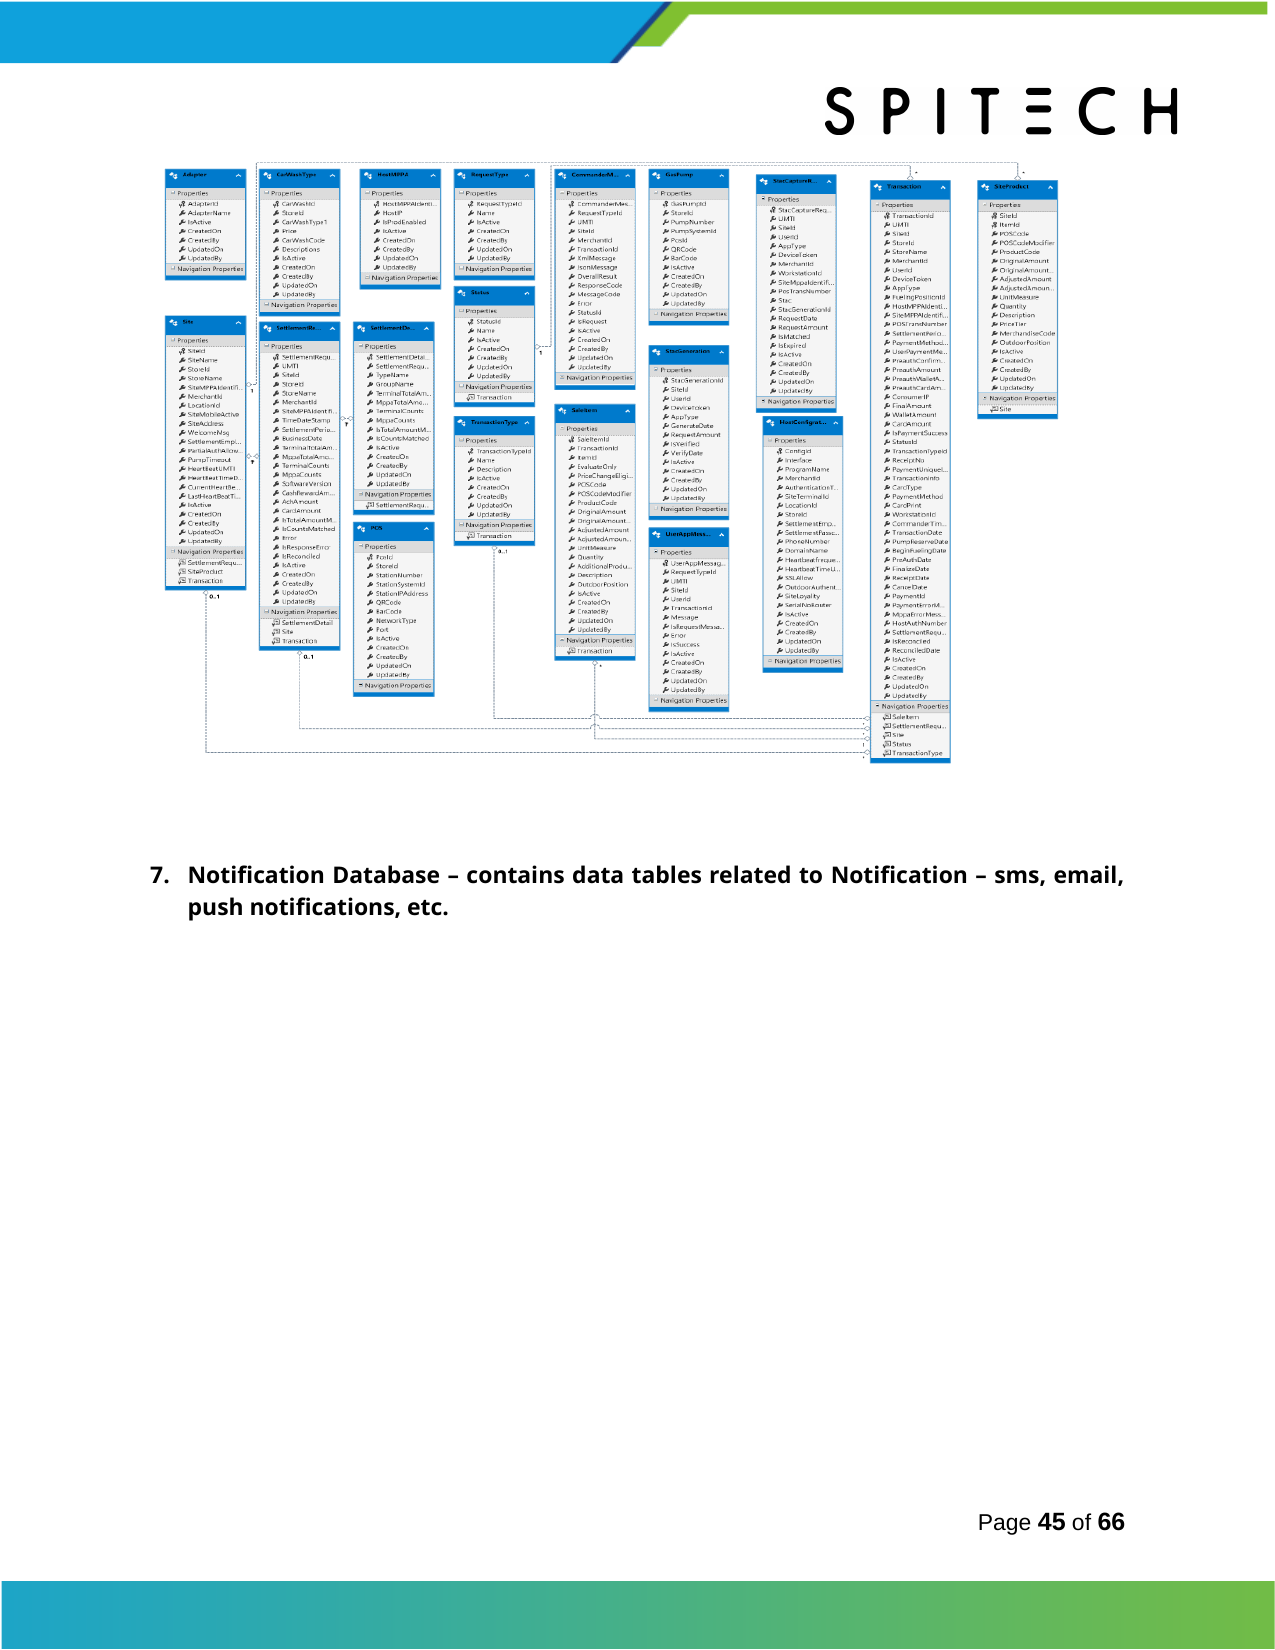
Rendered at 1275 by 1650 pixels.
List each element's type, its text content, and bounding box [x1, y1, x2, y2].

picture [611, 1, 1268, 64]
picture [150, 150, 1071, 770]
picture [825, 87, 1178, 135]
picture [1, 1581, 1275, 1649]
list Notification Database – contains data tables related to Notification – sms, email, push notifications, etc. [150, 859, 1125, 922]
